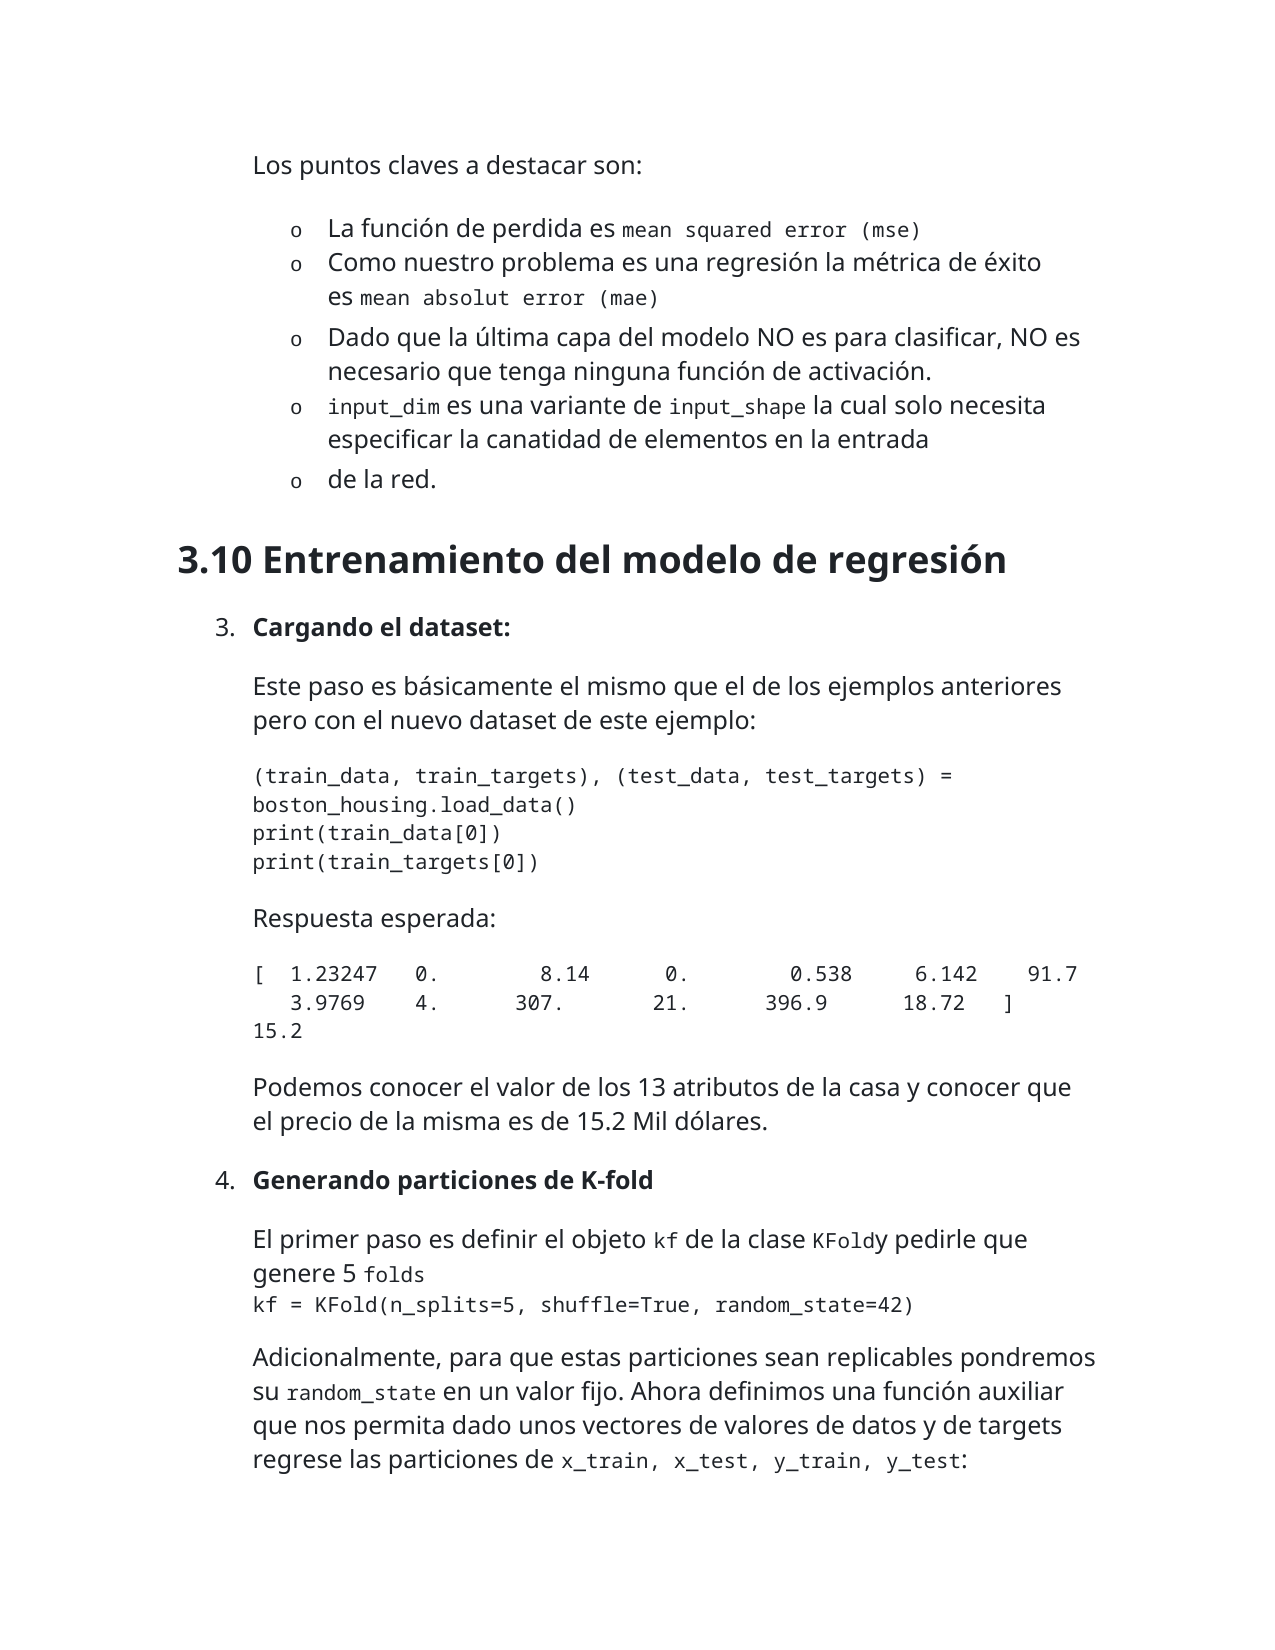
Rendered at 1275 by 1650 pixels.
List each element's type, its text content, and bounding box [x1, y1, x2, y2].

text (train_data, train_targets), (test_data, test_targets) = boston_housing.load_data() [252, 762, 1098, 818]
text Respuesta esperada: [252, 900, 1098, 934]
list La función de perdida es mean squared error (mse) [290, 211, 1098, 245]
text [ 1.23247 0. 8.14 0. 0.538 6.142 91.7 [252, 959, 1098, 988]
text kf = KFold(n_splits=5, shuffle=True, random_state=42) [252, 1290, 1098, 1318]
text print(train_targets[0]) [252, 847, 1098, 875]
list de la red. [290, 462, 1098, 496]
text Podemos conocer el valor de los 13 atributos de la casa y conocer que el precio de la misma es de 15.2 Mil dólares. [252, 1070, 1098, 1138]
text Este paso es básicamente el mismo que el de los ejemplos anteriores pero con el nuevo dataset de este ejemplo: [252, 668, 1098, 737]
text 15.2 [252, 1016, 1098, 1045]
list Generando particiones de K-fold [215, 1163, 1098, 1197]
list Como nuestro problema es una regresión la métrica de éxito es mean absolut error (mae) [290, 245, 1098, 313]
list Dado que la última capa del modelo NO es para clasificar, NO es necesario que tenga ninguna función de activación. [290, 319, 1098, 387]
list Cargando el dataset: [215, 609, 1098, 643]
list input_dim es una variante de input_shape la cual solo necesita especificar la canatidad de elementos en la entrada [290, 387, 1098, 456]
text Los puntos claves a destacar son: [252, 148, 1098, 182]
text print(train_data[0]) [252, 818, 1098, 847]
text 3.9769 4. 307. 21. 396.9 18.72 ] [252, 988, 1098, 1016]
text El primer paso es definir el objeto kf de la clase KFoldy pedirle que genere 5 folds [252, 1222, 1098, 1290]
text 3.10 Entrenamiento del modelo de regresión [177, 533, 1098, 584]
text Adicionalmente, para que estas particiones sean replicables pondremos su random_state en un valor fijo. Ahora definimos una función auxiliar que nos permita dado unos vectores de valores de datos y de targets regrese las particiones de x_train, x_test, y_train, y_test: [252, 1339, 1098, 1476]
